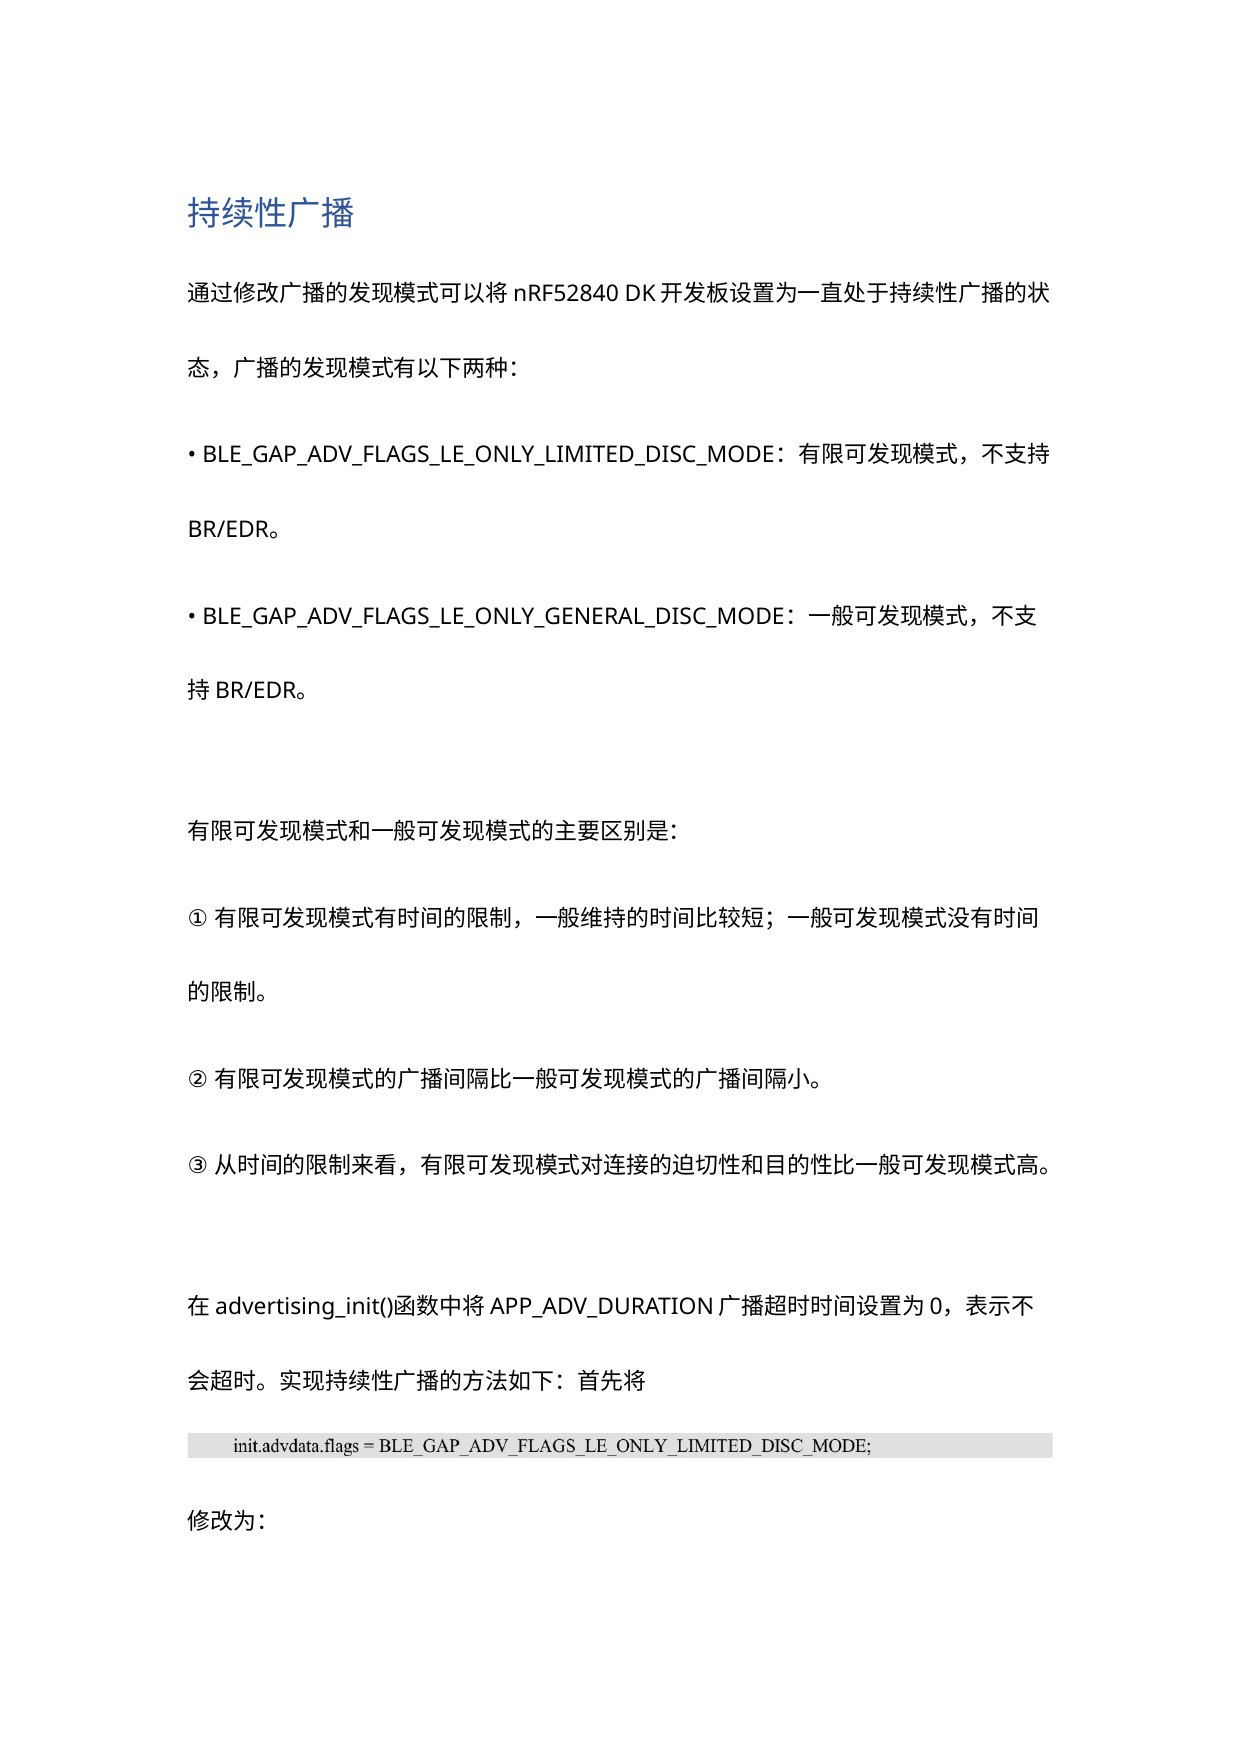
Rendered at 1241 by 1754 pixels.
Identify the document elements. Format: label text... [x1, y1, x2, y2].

text ② 有限可发现模式的广播间隔比一般可发现模式的广播间隔小。 [187, 1045, 1053, 1110]
text ③ 从时间的限制来看，有限可发现模式对连接的迫切性和目的性比一般可发现模式高。 [187, 1131, 1053, 1196]
text 通过修改广播的发现模式可以将nRF52840 DK开发板设置为一直处于持续性广播的状态，广播的发现模式有以下两种： [187, 259, 1053, 399]
text • BLE_GAP_ADV_FLAGS_LE_ONLY_GENERAL_DISC_MODE：一般可发现模式，不支持BR/EDR。 [187, 582, 1053, 721]
text 修改为： [187, 1487, 1053, 1552]
text 在advertising_init()函数中将APP_ADV_DURATION广播超时时间设置为0，表示不会超时。实现持续性广播的方法如下：首先将 [187, 1272, 1053, 1412]
text 有限可发现模式和一般可发现模式的主要区别是： [187, 797, 1053, 862]
subtitle 持续性广播 [187, 179, 1053, 244]
picture [187, 1433, 1053, 1458]
text • BLE_GAP_ADV_FLAGS_LE_ONLY_LIMITED_DISC_MODE：有限可发现模式，不支持BR/EDR。 [187, 420, 1053, 560]
text ① 有限可发现模式有时间的限制，一般维持的时间比较短；一般可发现模式没有时间的限制。 [187, 883, 1053, 1023]
